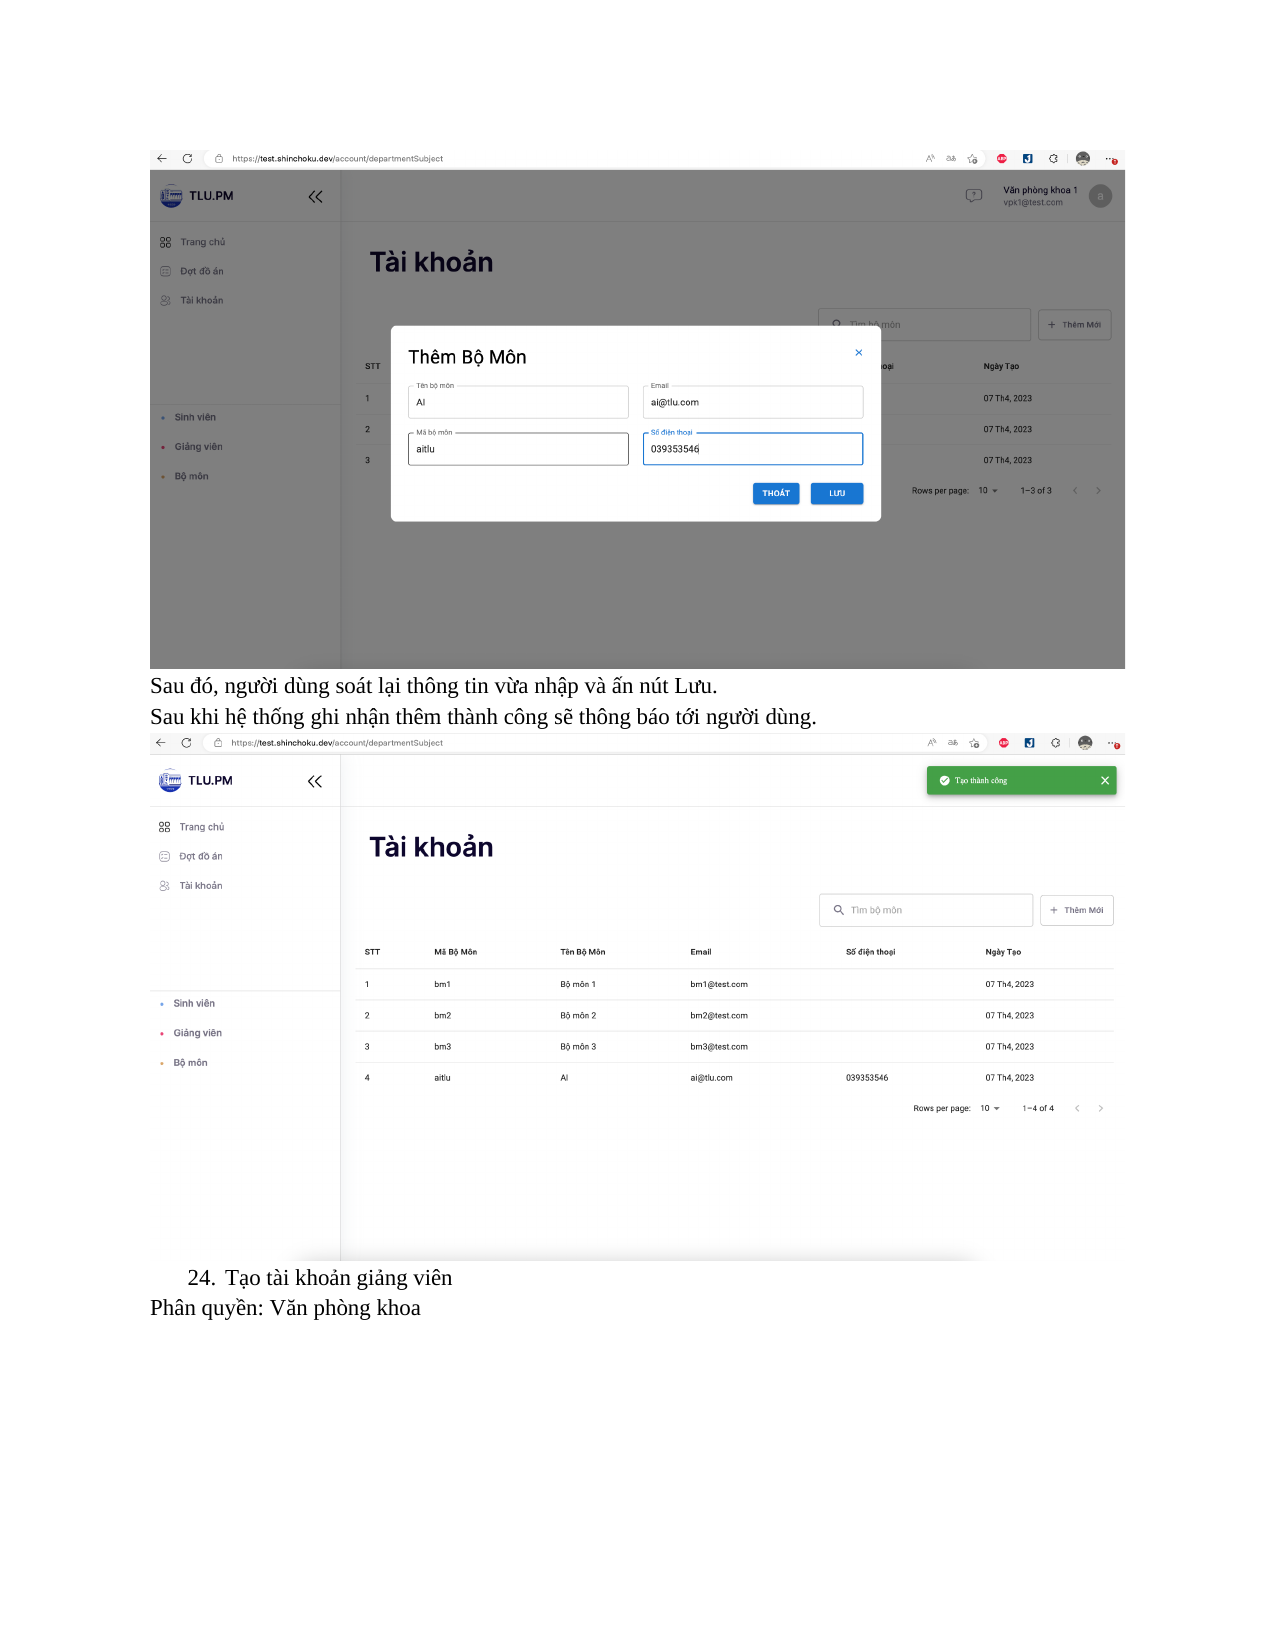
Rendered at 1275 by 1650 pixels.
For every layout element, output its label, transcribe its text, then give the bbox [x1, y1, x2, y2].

picture [150, 150, 1125, 669]
picture [150, 733, 1125, 1261]
list Tạo tài khoản giảng viên [187, 1264, 1125, 1290]
text Phân quyền: Văn phòng khoa [150, 1294, 1125, 1321]
text Sau khi hệ thống ghi nhận thêm thành công sẽ thông báo tới người dùng. [150, 703, 1125, 729]
text Sau đó, người dùng soát lại thông tin vừa nhập và ấn nút Lưu. [150, 673, 1125, 699]
